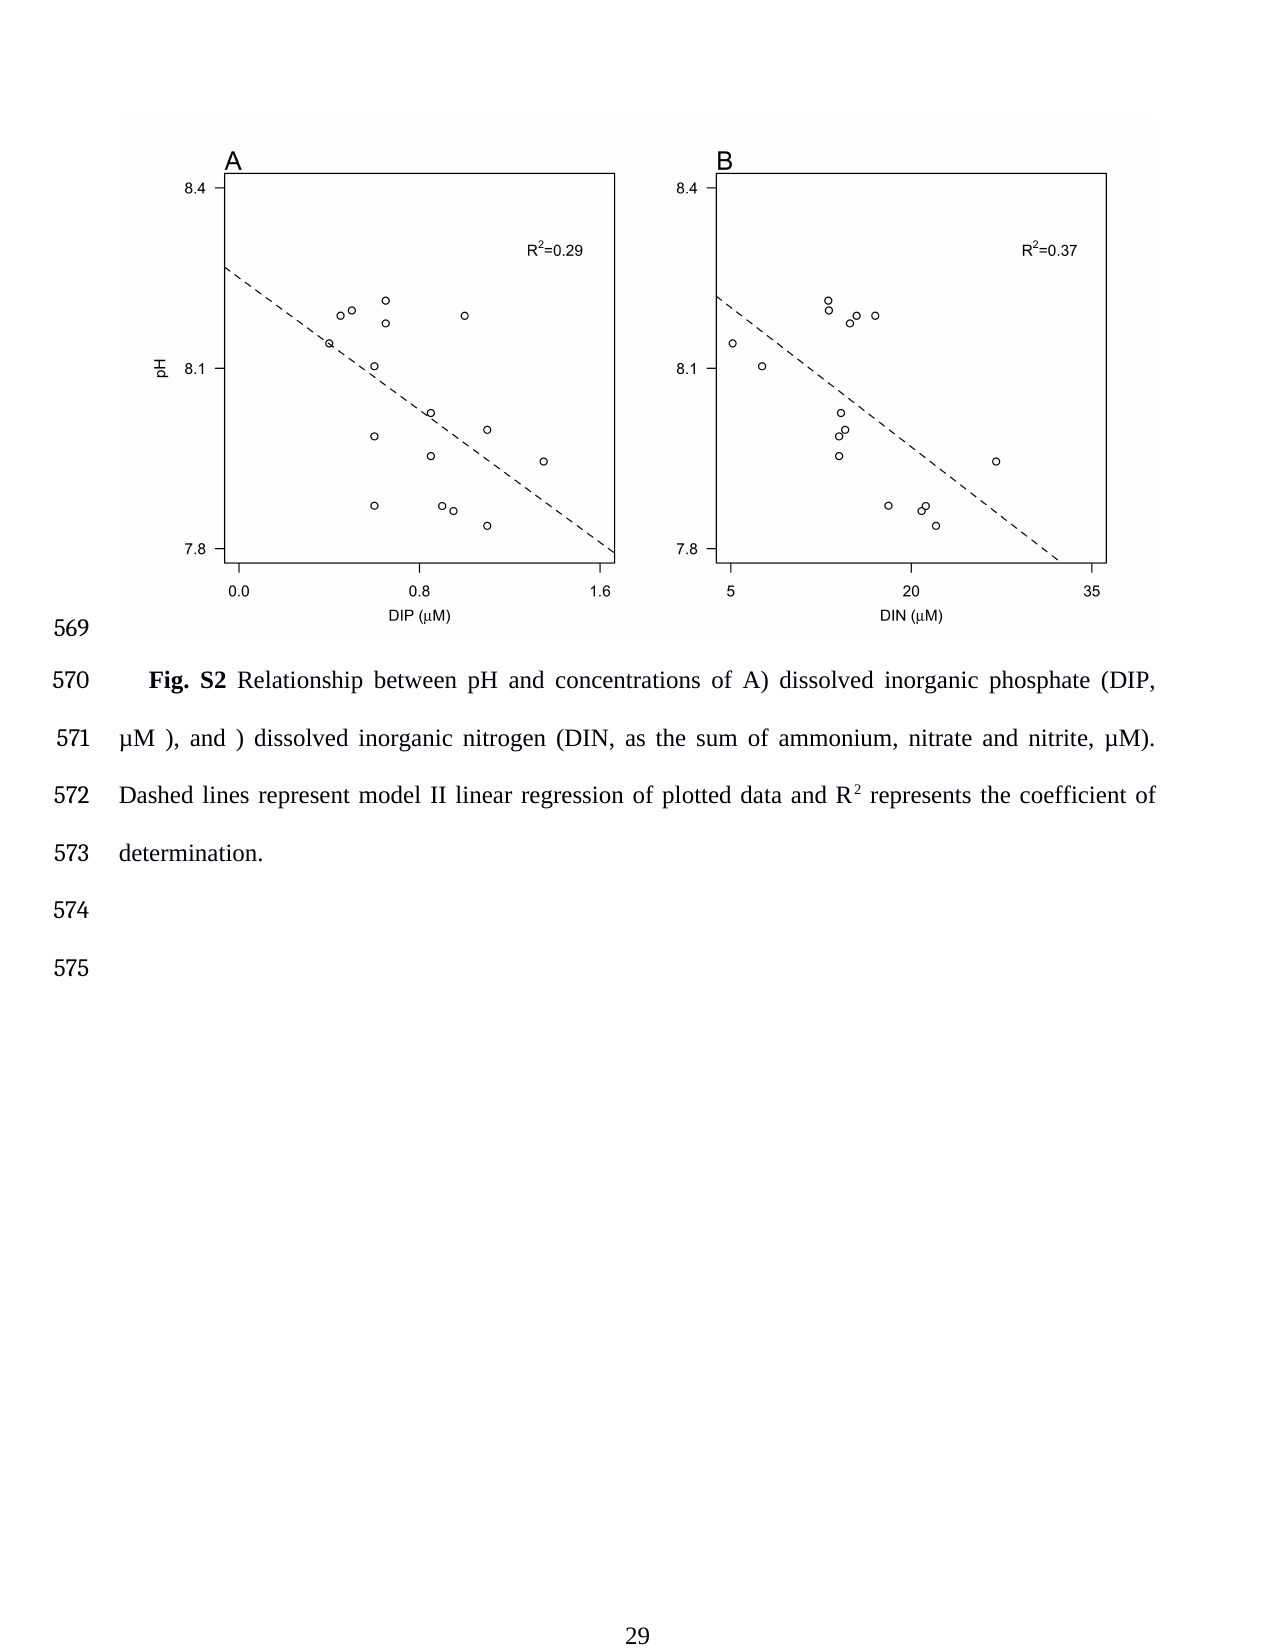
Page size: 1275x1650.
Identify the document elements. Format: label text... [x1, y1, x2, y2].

text Fig. S2 Relationship between pH and concentrations of A) dissolved inorganic phosphate (DIP, µM ), and ) dissolved inorganic nitrogen (DIN, as the sum of ammonium, nitrate and nitrite, µM). Dashed lines represent model II linear regression of plotted data and R2 represents the coefficient of determination. [118, 666, 1156, 867]
picture [118, 118, 1157, 637]
